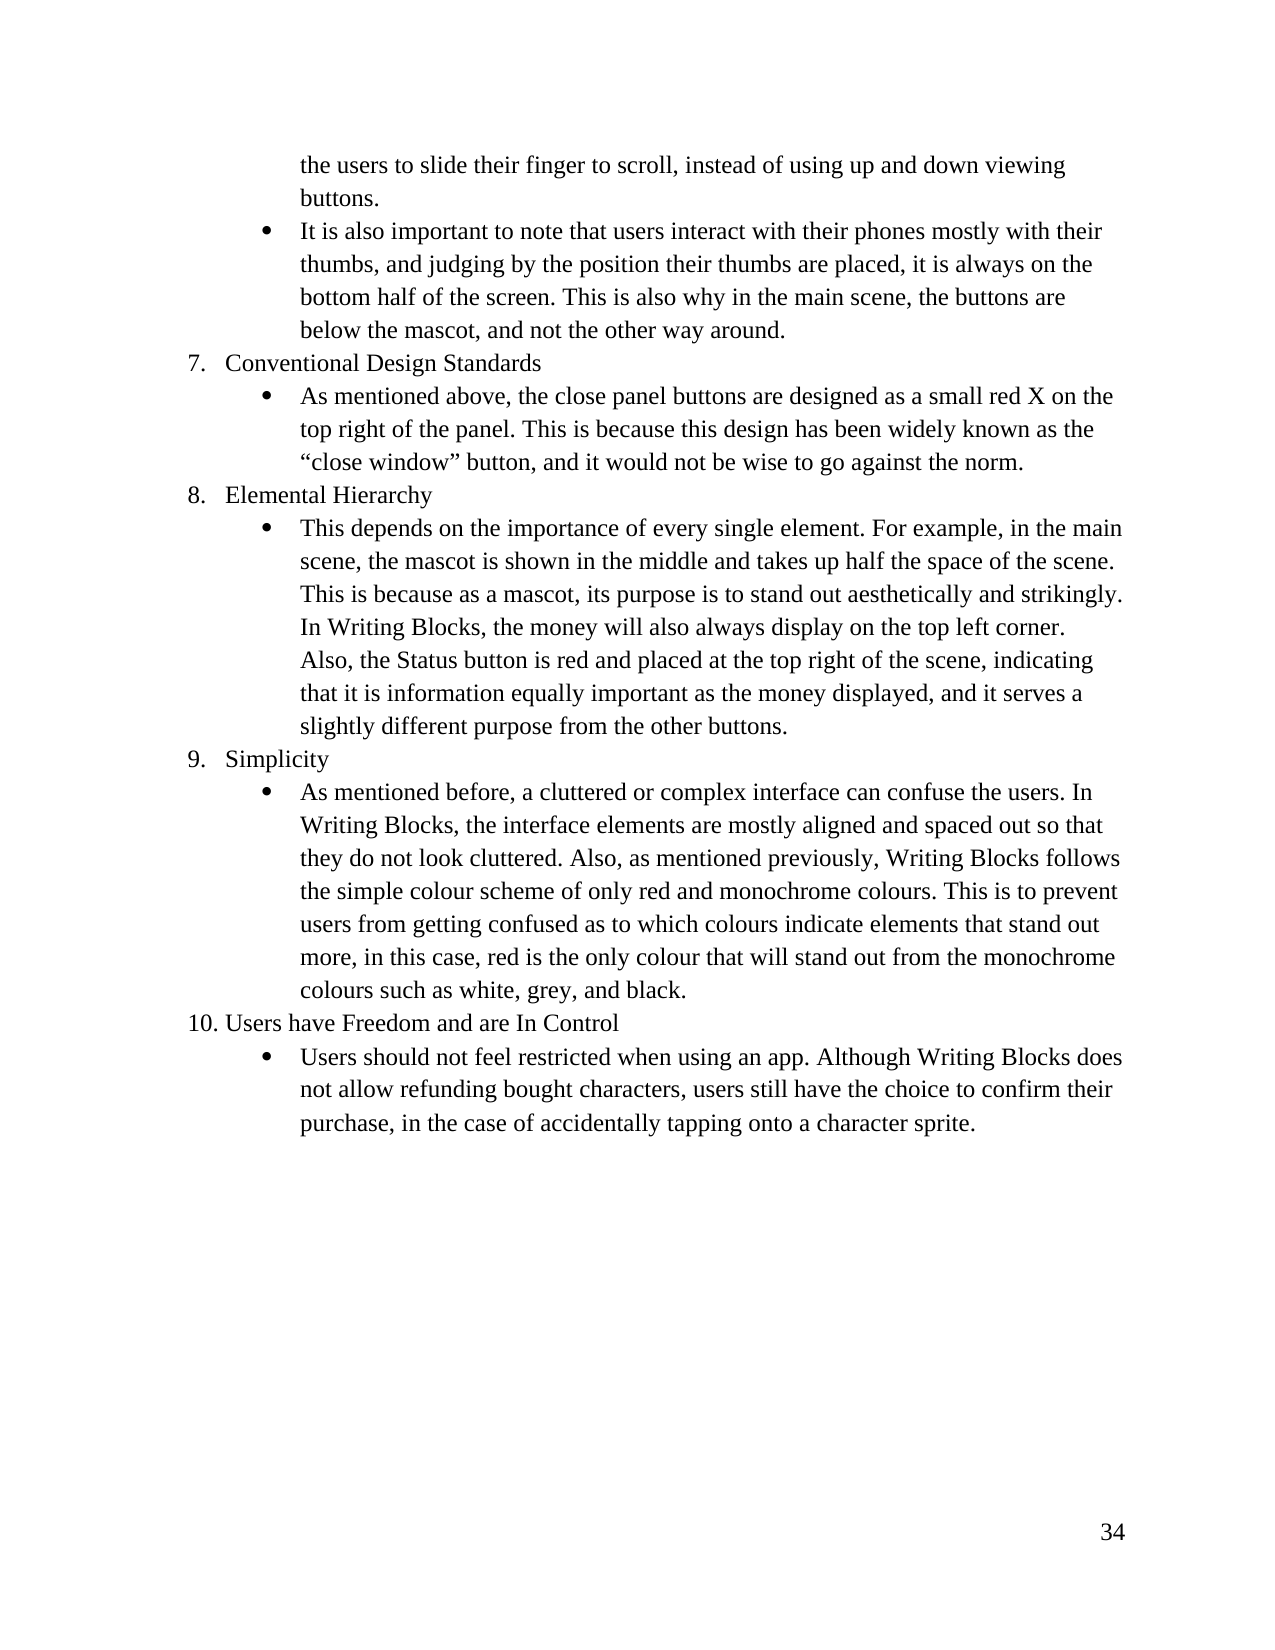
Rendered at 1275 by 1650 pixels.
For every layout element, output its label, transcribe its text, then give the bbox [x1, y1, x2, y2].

list Conventional Design Standards [187, 348, 1125, 377]
list Elemental Hierarchy [187, 480, 1125, 509]
list Users have Freedom and are In Control [187, 1008, 1125, 1037]
list This depends on the importance of every single element. For example, in the main scene, the mascot is shown in the middle and takes up half the space of the scene. This is because as a mascot, its purpose is to stand out aesthetically and strikingly. In Writing Blocks, the money will also always display on the top left corner. Also, the Status button is red and placed at the top right of the scene, indicating that it is information equally important as the money displayed, and it serves a slightly different purpose from the other buttons. [262, 513, 1125, 740]
list Users should not feel restricted when using an app. Although Writing Blocks does not allow refunding bought characters, users still have the choice to confirm their purchase, in the case of accidentally tapping onto a character sprite. [262, 1042, 1125, 1136]
list As mentioned before, a cluttered or complex interface can confuse the users. In Writing Blocks, the interface elements are mostly aligned and spaced out so that they do not look cluttered. Also, as mentioned previously, Writing Blocks follows the simple colour scheme of only red and monochrome colours. This is to prevent users from getting confused as to which colours indicate elements that stand out more, in this case, red is the only colour that will stand out from the monochrome colours such as white, grey, and black. [262, 777, 1125, 1004]
list It is also important to note that users interact with their phones mostly with their thumbs, and judging by the position their thumbs are placed, it is always on the bottom half of the screen. This is also why in the main scene, the buttons are below the mascot, and not the other way around. [262, 216, 1125, 344]
list Simplicity [187, 744, 1125, 773]
list As mentioned above, the close panel buttons are designed as a small red X on the top right of the panel. This is because this design has been widely known as the “close window” button, and it would not be wise to go against the norm. [262, 381, 1125, 476]
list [262, 150, 1125, 212]
